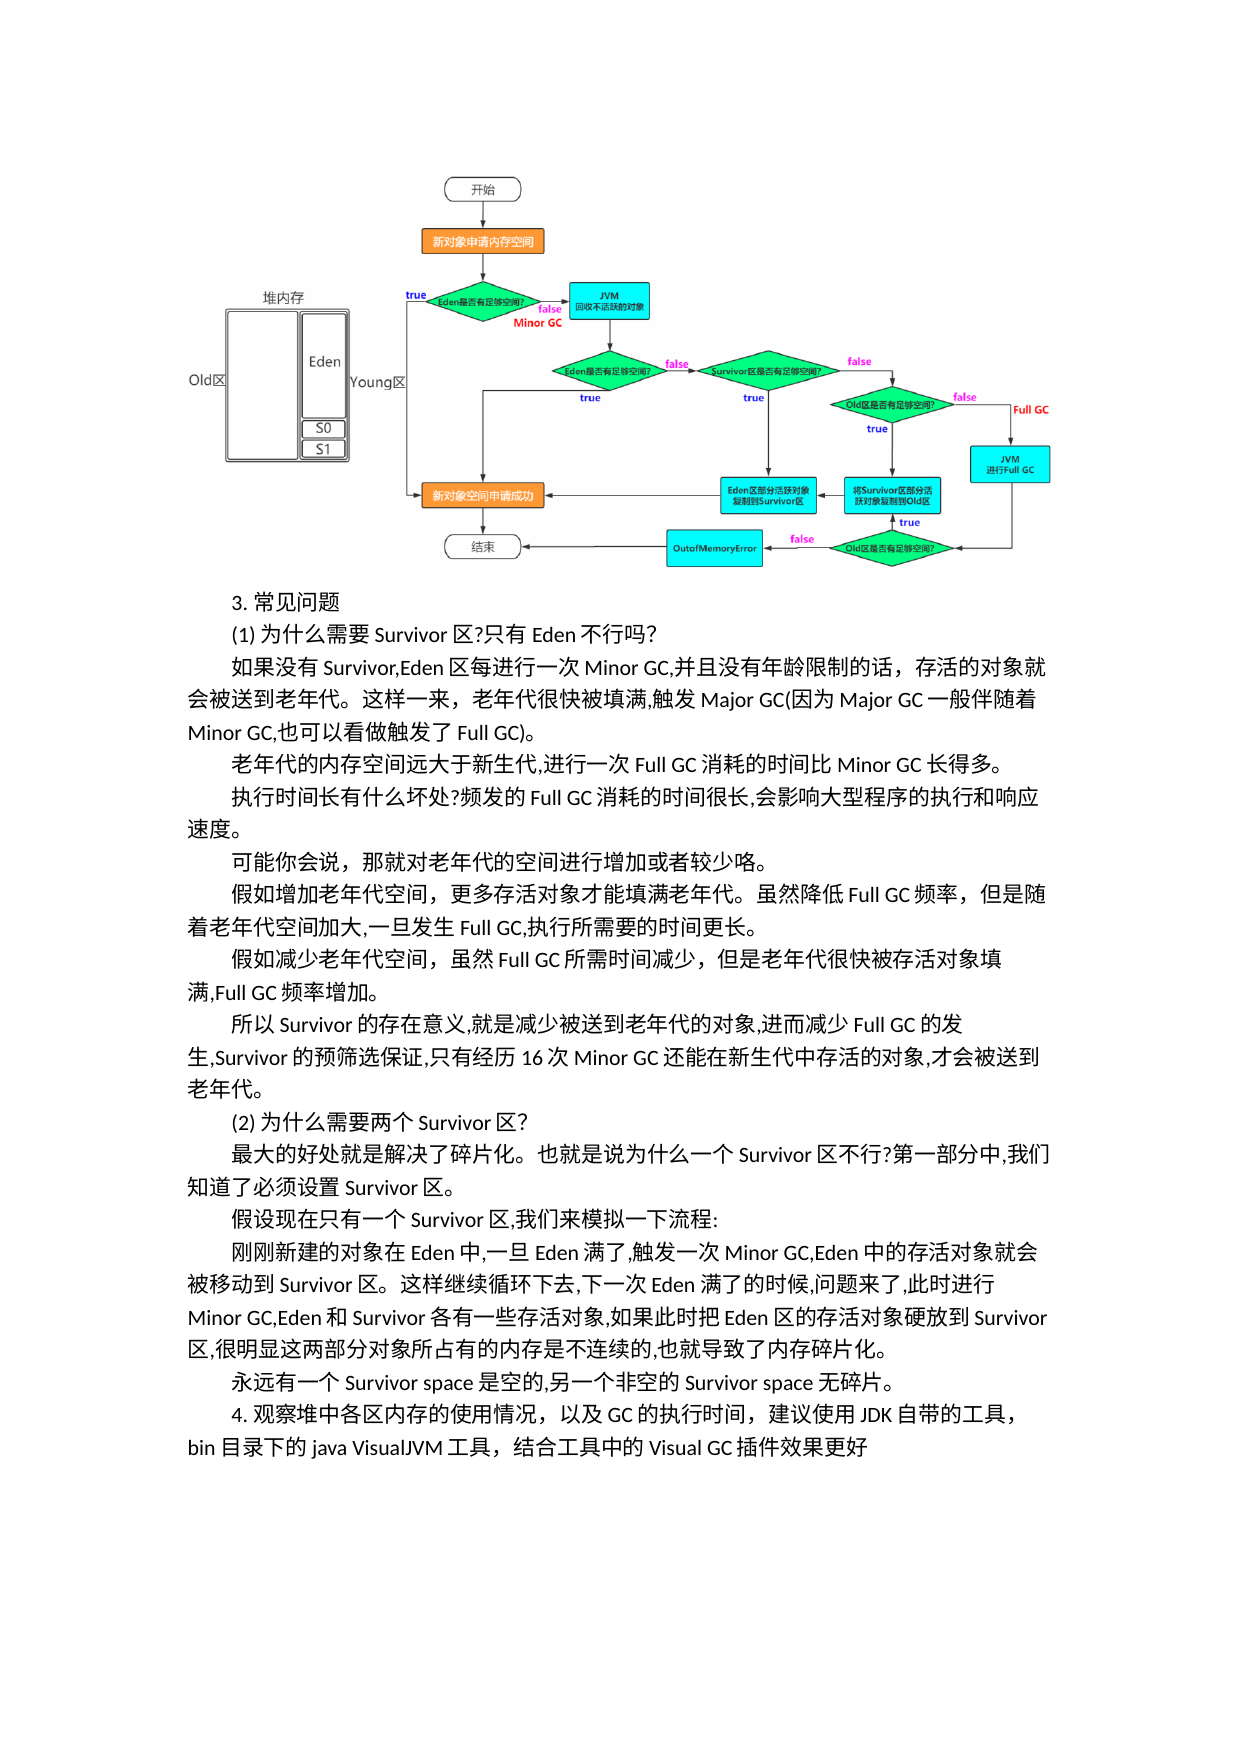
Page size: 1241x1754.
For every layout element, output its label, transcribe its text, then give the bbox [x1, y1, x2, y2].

list 如果没有Survivor,Eden区每进行一次Minor GC,并且没有年龄限制的话，存活的对象就会被送到老年代。这样一来，老年代很快被填满,触发Major GC(因为Major GC一般伴随着Minor GC,也可以看做触发了Full GC)。 [187, 649, 1053, 747]
list 所以Survivor的存在意义,就是减少被送到老年代的对象,进而减少Full GC的发生,Survivor的预筛选保证,只有经历16次Minor GC还能在新生代中存活的对象,才会被送到老年代。 [187, 1007, 1053, 1104]
list 永远有一个Survivor space是空的,另一个非空的Survivor space无碎片。 [187, 1364, 1053, 1397]
list 假如增加老年代空间，更多存活对象才能填满老年代。虽然降低Full GC频率，但是随着老年代空间加大,一旦发生Full GC,执行所需要的时间更长。 [187, 877, 1053, 942]
list 执行时间长有什么坏处?频发的Full GC消耗的时间很长,会影响大型程序的执行和响应速度。 [187, 779, 1053, 844]
list 为什么需要两个Survivor区？ [187, 1104, 1053, 1137]
list 为什么需要Survivor区?只有Eden不行吗？ [187, 617, 1053, 649]
list 假设现在只有一个Survivor区,我们来模拟一下流程: [187, 1202, 1053, 1234]
list 假如减少老年代空间，虽然Full GC所需时间减少，但是老年代很快被存活对象填满,Full GC频率增加。 [187, 942, 1053, 1007]
picture [187, 176, 1051, 571]
list 老年代的内存空间远大于新生代,进行一次Full GC消耗的时间比Minor GC长得多。 [187, 747, 1053, 779]
list 可能你会说，那就对老年代的空间进行增加或者较少咯。 [187, 844, 1053, 877]
list 常见问题 [187, 584, 1053, 617]
list 刚刚新建的对象在Eden中,一旦Eden满了,触发一次Minor GC,Eden中的存活对象就会被移动到Survivor区。这样继续循环下去,下一次Eden满了的时候,问题来了,此时进行Minor GC,Eden和Survivor各有一些存活对象,如果此时把Eden区的存活对象硬放到Survivor区,很明显这两部分对象所占有的内存是不连续的,也就导致了内存碎片化。 [187, 1234, 1053, 1364]
list 观察堆中各区内存的使用情况，以及GC的执行时间，建议使用JDK自带的工具，bin目录下的java VisualJVM工具，结合工具中的Visual GC插件效果更好 [187, 1397, 1053, 1462]
list 最大的好处就是解决了碎片化。也就是说为什么一个Survivor区不行?第一部分中,我们知道了必须设置Survivor区。 [187, 1137, 1053, 1202]
